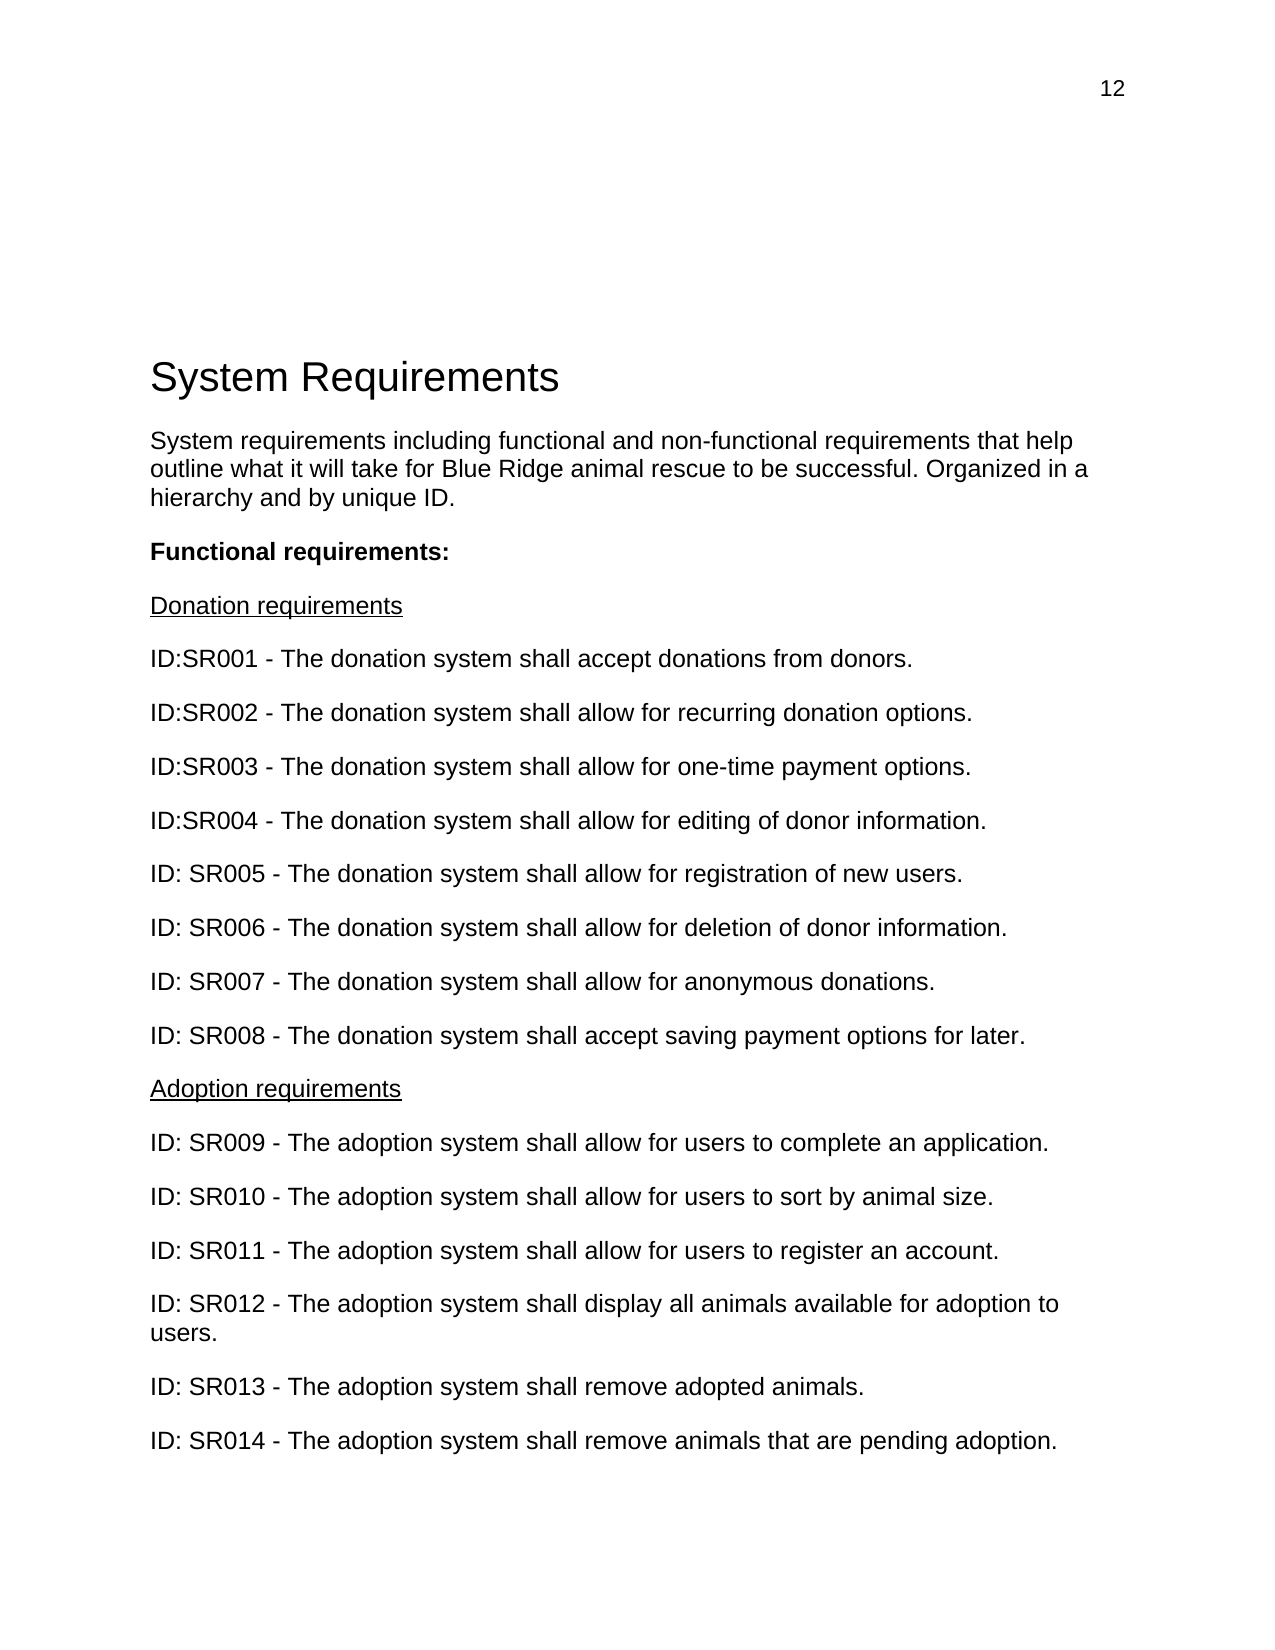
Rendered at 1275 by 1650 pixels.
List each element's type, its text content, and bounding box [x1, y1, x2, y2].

text ID: SR010 - The adoption system shall allow for users to sort by animal size. [150, 1182, 1125, 1211]
text ID:SR003 - The donation system shall allow for one-time payment options. [150, 752, 1125, 781]
text ID:SR004 - The donation system shall allow for editing of donor information. [150, 806, 1125, 834]
text ID: SR009 - The adoption system shall allow for users to complete an application. [150, 1128, 1125, 1157]
text Adoption requirements [150, 1074, 1125, 1103]
text ID: SR014 - The adoption system shall remove animals that are pending adoption. [150, 1426, 1125, 1454]
subtitle System Requirements [150, 353, 1125, 401]
text ID: SR013 - The adoption system shall remove adopted animals. [150, 1372, 1125, 1401]
text Functional requirements: [150, 537, 1125, 566]
text ID: SR008 - The donation system shall accept saving payment options for later. [150, 1021, 1125, 1049]
text ID: SR012 - The adoption system shall display all animals available for adoption to users. [150, 1289, 1125, 1347]
text ID: SR011 - The adoption system shall allow for users to register an account. [150, 1236, 1125, 1264]
text ID: SR006 - The donation system shall allow for deletion of donor information. [150, 913, 1125, 942]
text ID:SR001 - The donation system shall accept donations from donors. [150, 644, 1125, 673]
text Donation requirements [150, 591, 1125, 619]
text ID:SR002 - The donation system shall allow for recurring donation options. [150, 698, 1125, 727]
text ID: SR005 - The donation system shall allow for registration of new users. [150, 859, 1125, 888]
text System requirements including functional and non-functional requirements that help outline what it will take for Blue Ridge animal rescue to be successful. Organized in a hierarchy and by unique ID. [150, 426, 1125, 512]
text ID: SR007 - The donation system shall allow for anonymous donations. [150, 967, 1125, 996]
